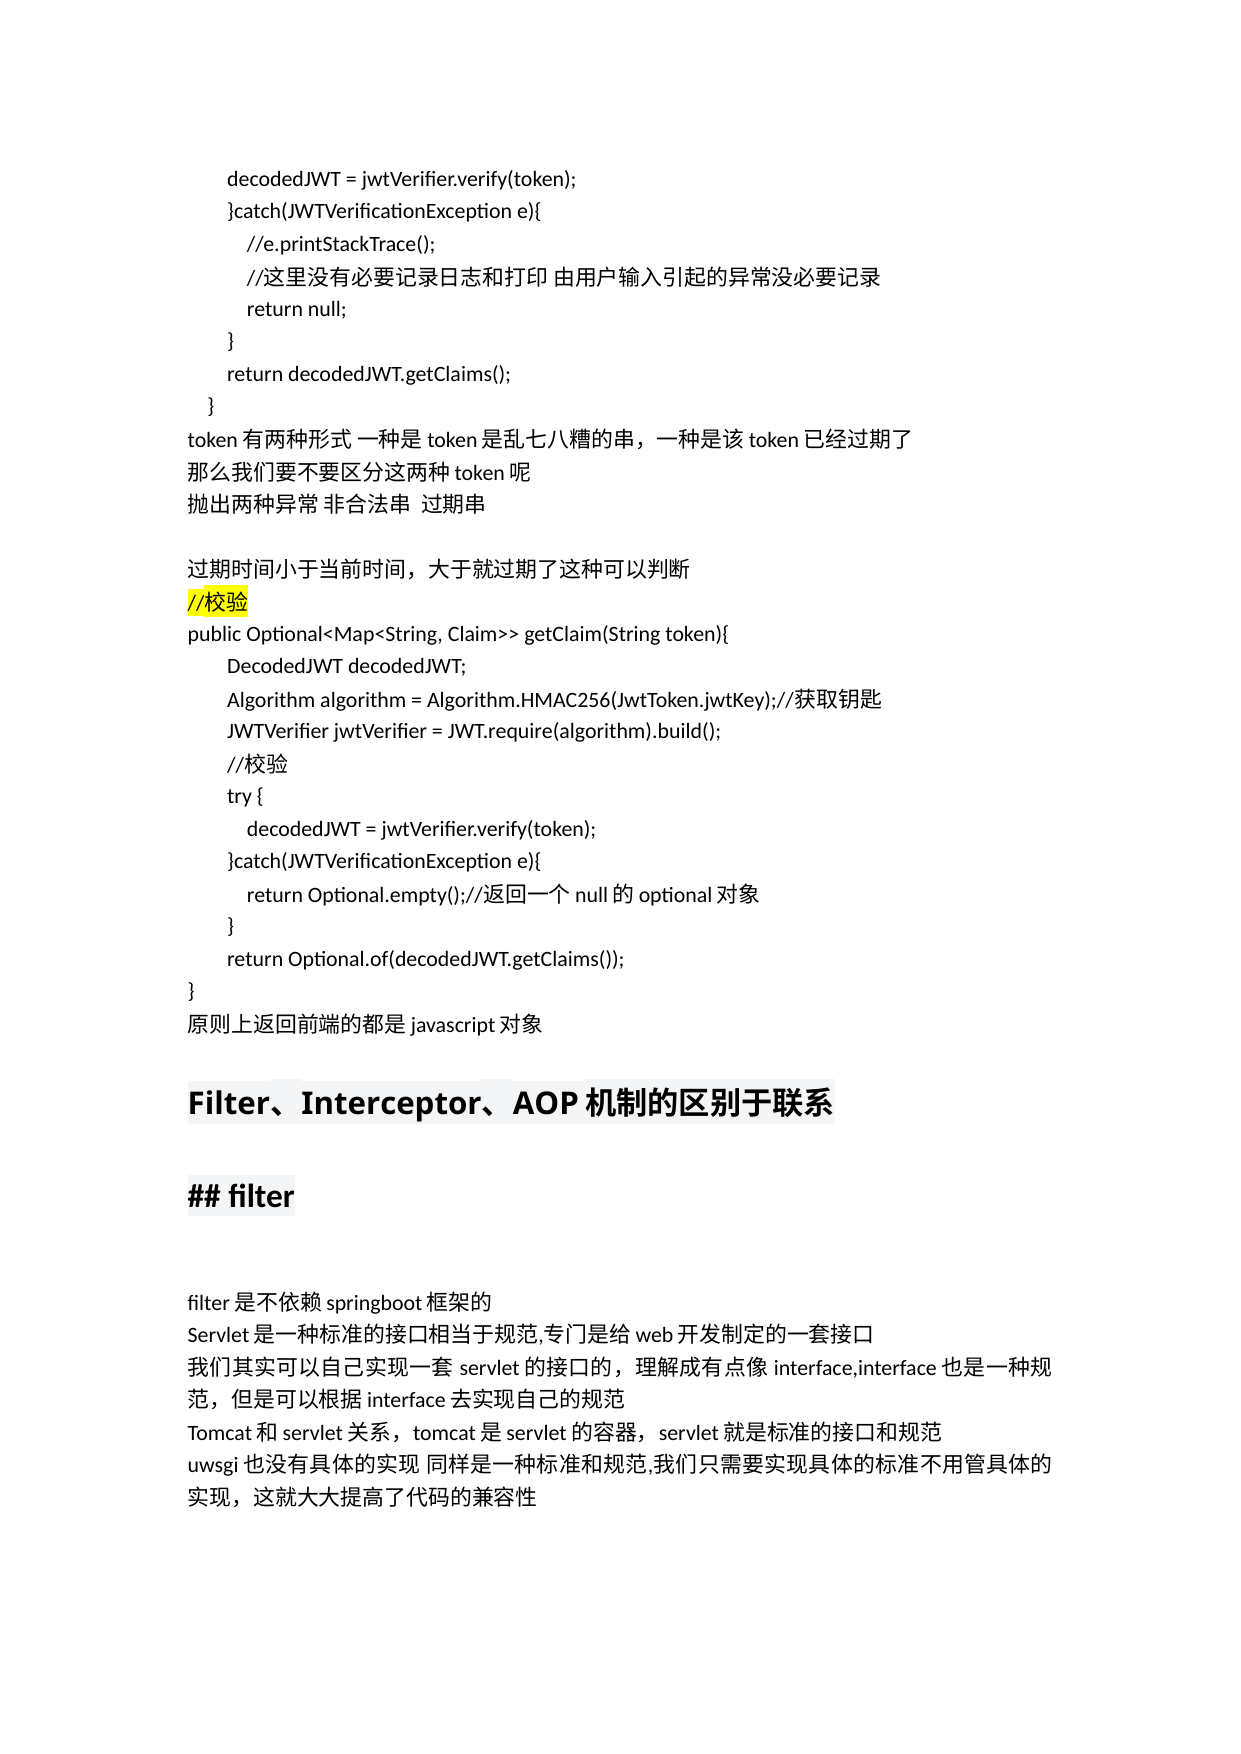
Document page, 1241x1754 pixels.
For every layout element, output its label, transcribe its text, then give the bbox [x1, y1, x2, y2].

text //这里没有必要记录日志和打印 由用户输入引起的异常没必要记录 [187, 259, 1053, 292]
text try { [187, 779, 1053, 812]
subtitle Filter、Interceptor、AOP机制的区别于联系 [187, 1069, 1053, 1134]
text uwsgi也没有具体的实现 同样是一种标准和规范,我们只需要实现具体的标准不用管具体的实现，这就大大提高了代码的兼容性 [187, 1447, 1053, 1512]
text //e.printStackTrace(); [187, 227, 1053, 259]
text Algorithm algorithm = Algorithm.HMAC256(JwtToken.jwtKey);//获取钥匙 [187, 682, 1053, 714]
text //校验 [187, 747, 1053, 779]
text Tomcat和servlet关系，tomcat是servlet的容器，servlet就是标准的接口和规范 [187, 1414, 1053, 1447]
text }catch(JWTVerificationException e){ [187, 844, 1053, 877]
text return Optional.of(decodedJWT.getClaims()); [187, 942, 1053, 974]
text token 有两种形式 一种是token是乱七八糟的串，一种是该token已经过期了 [187, 422, 1053, 454]
text //校验 [187, 584, 1053, 617]
text JWTVerifier jwtVerifier = JWT.require(algorithm).build(); [187, 714, 1053, 747]
text 抛出两种异常 非合法串 过期串 [187, 487, 1053, 519]
text Servlet是一种标准的接口相当于规范,专门是给web开发制定的一套接口 [187, 1317, 1053, 1349]
text } [187, 974, 1053, 1007]
text } [187, 324, 1053, 357]
text return Optional.empty();//返回一个null的optional对象 [187, 877, 1053, 909]
text return null; [187, 292, 1053, 324]
text } [187, 389, 1053, 422]
text DecodedJWT decodedJWT; [187, 649, 1053, 682]
text 我们其实可以自己实现一套servlet的接口的，理解成有点像interface,interface也是一种规范，但是可以根据interface去实现自己的规范 [187, 1349, 1053, 1414]
text 过期时间小于当前时间，大于就过期了这种可以判断 [187, 552, 1053, 584]
text } [187, 909, 1053, 942]
text 原则上返回前端的都是javascript对象 [187, 1007, 1053, 1039]
text 那么我们要不要区分这两种token呢 [187, 454, 1053, 487]
text decodedJWT = jwtVerifier.verify(token); [187, 162, 1053, 194]
text decodedJWT = jwtVerifier.verify(token); [187, 812, 1053, 844]
subtitle ## filter [187, 1163, 1053, 1228]
text filter是不依赖springboot框架的 [187, 1284, 1053, 1317]
text public Optional<Map<String, Claim>> getClaim(String token){ [187, 617, 1053, 649]
text return decodedJWT.getClaims(); [187, 357, 1053, 389]
text }catch(JWTVerificationException e){ [187, 194, 1053, 227]
